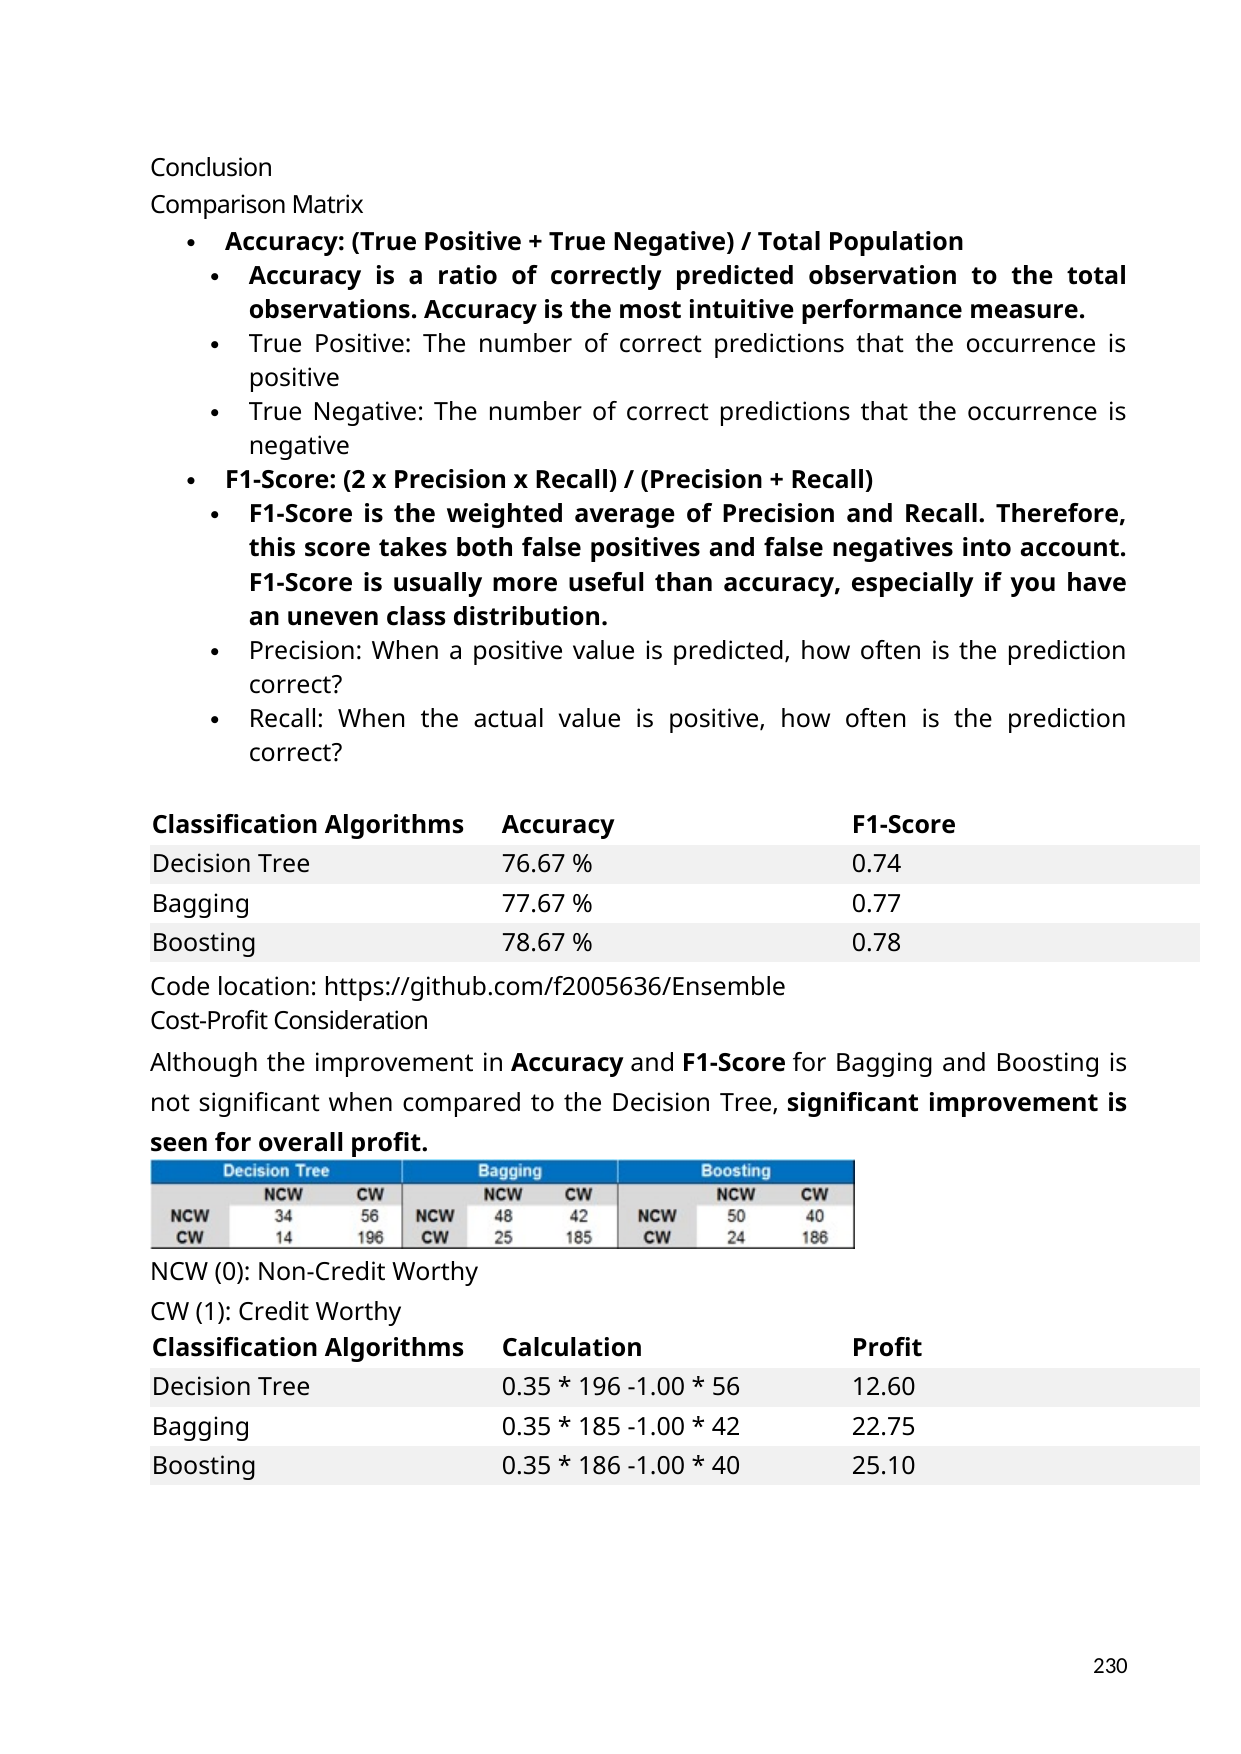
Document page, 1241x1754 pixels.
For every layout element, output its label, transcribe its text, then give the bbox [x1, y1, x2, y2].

table_header F1-Score [850, 805, 1200, 844]
table_cell 12.60 [850, 1368, 1200, 1407]
list F1-Score: (2 x Precision x Recall) / (Precision + Recall) [187, 462, 1128, 496]
list F1-Score is the weighted average of Precision and Recall. Therefore, this score takes both false positives and false negatives into account. F1-Score is usually more useful than accuracy, especially if you have an uneven class distribution. [211, 496, 1128, 632]
table_cell Decision Tree [150, 845, 500, 884]
table_cell 0.77 [850, 884, 1200, 923]
table_cell 0.35 * 186 -1.00 * 40 [500, 1446, 850, 1485]
table_cell 76.67 % [500, 845, 850, 884]
table_cell Boosting [150, 1446, 500, 1485]
table_cell 0.78 [850, 923, 1200, 962]
text Although the improvement in Accuracy and F1-Score for Bagging and Boosting is not significant when compared to the Decision Tree, significant improvement is seen for overall profit. [150, 1039, 1128, 1159]
list True Negative: The number of correct predictions that the occurrence is negative [211, 394, 1128, 462]
list Recall: When the actual value is positive, how often is the prediction correct? [211, 700, 1128, 768]
table_header Profit [850, 1328, 1200, 1367]
table_cell 77.67 % [500, 884, 850, 923]
table_cell 0.74 [850, 845, 1200, 884]
list Accuracy: (True Positive + True Negative) / Total Population [187, 223, 1128, 258]
table_cell Bagging [150, 1407, 500, 1446]
table_cell Boosting [150, 923, 500, 962]
subtitle Cost-Profit Consideration [150, 1002, 1128, 1036]
list True Positive: The number of correct predictions that the occurrence is positive [211, 326, 1128, 394]
picture [150, 1159, 855, 1249]
table_cell 0.35 * 196 -1.00 * 56 [500, 1368, 850, 1407]
list Precision: When a positive value is predicted, how often is the prediction correct? [211, 632, 1128, 700]
table_cell 25.10 [850, 1446, 1200, 1485]
table_cell Bagging [150, 884, 500, 923]
text NCW (0): Non-Credit Worthy [150, 1248, 1128, 1288]
list Accuracy is a ratio of correctly predicted observation to the total observations. Accuracy is the most intuitive performance measure. [211, 258, 1128, 326]
subtitle Comparison Matrix [150, 187, 1128, 221]
text Code location: https://github.com/f2005636/Ensemble [150, 962, 1128, 1002]
subtitle Conclusion [150, 150, 1128, 184]
table_header Accuracy [500, 805, 850, 844]
table_header Calculation [500, 1328, 850, 1367]
table_header Classification Algorithms [150, 1328, 500, 1367]
text CW (1): Credit Worthy [150, 1288, 1128, 1328]
table_cell 78.67 % [500, 923, 850, 962]
table_cell Decision Tree [150, 1368, 500, 1407]
table_header Classification Algorithms [150, 805, 500, 844]
table_cell 0.35 * 185 -1.00 * 42 [500, 1407, 850, 1446]
table_cell 22.75 [850, 1407, 1200, 1446]
